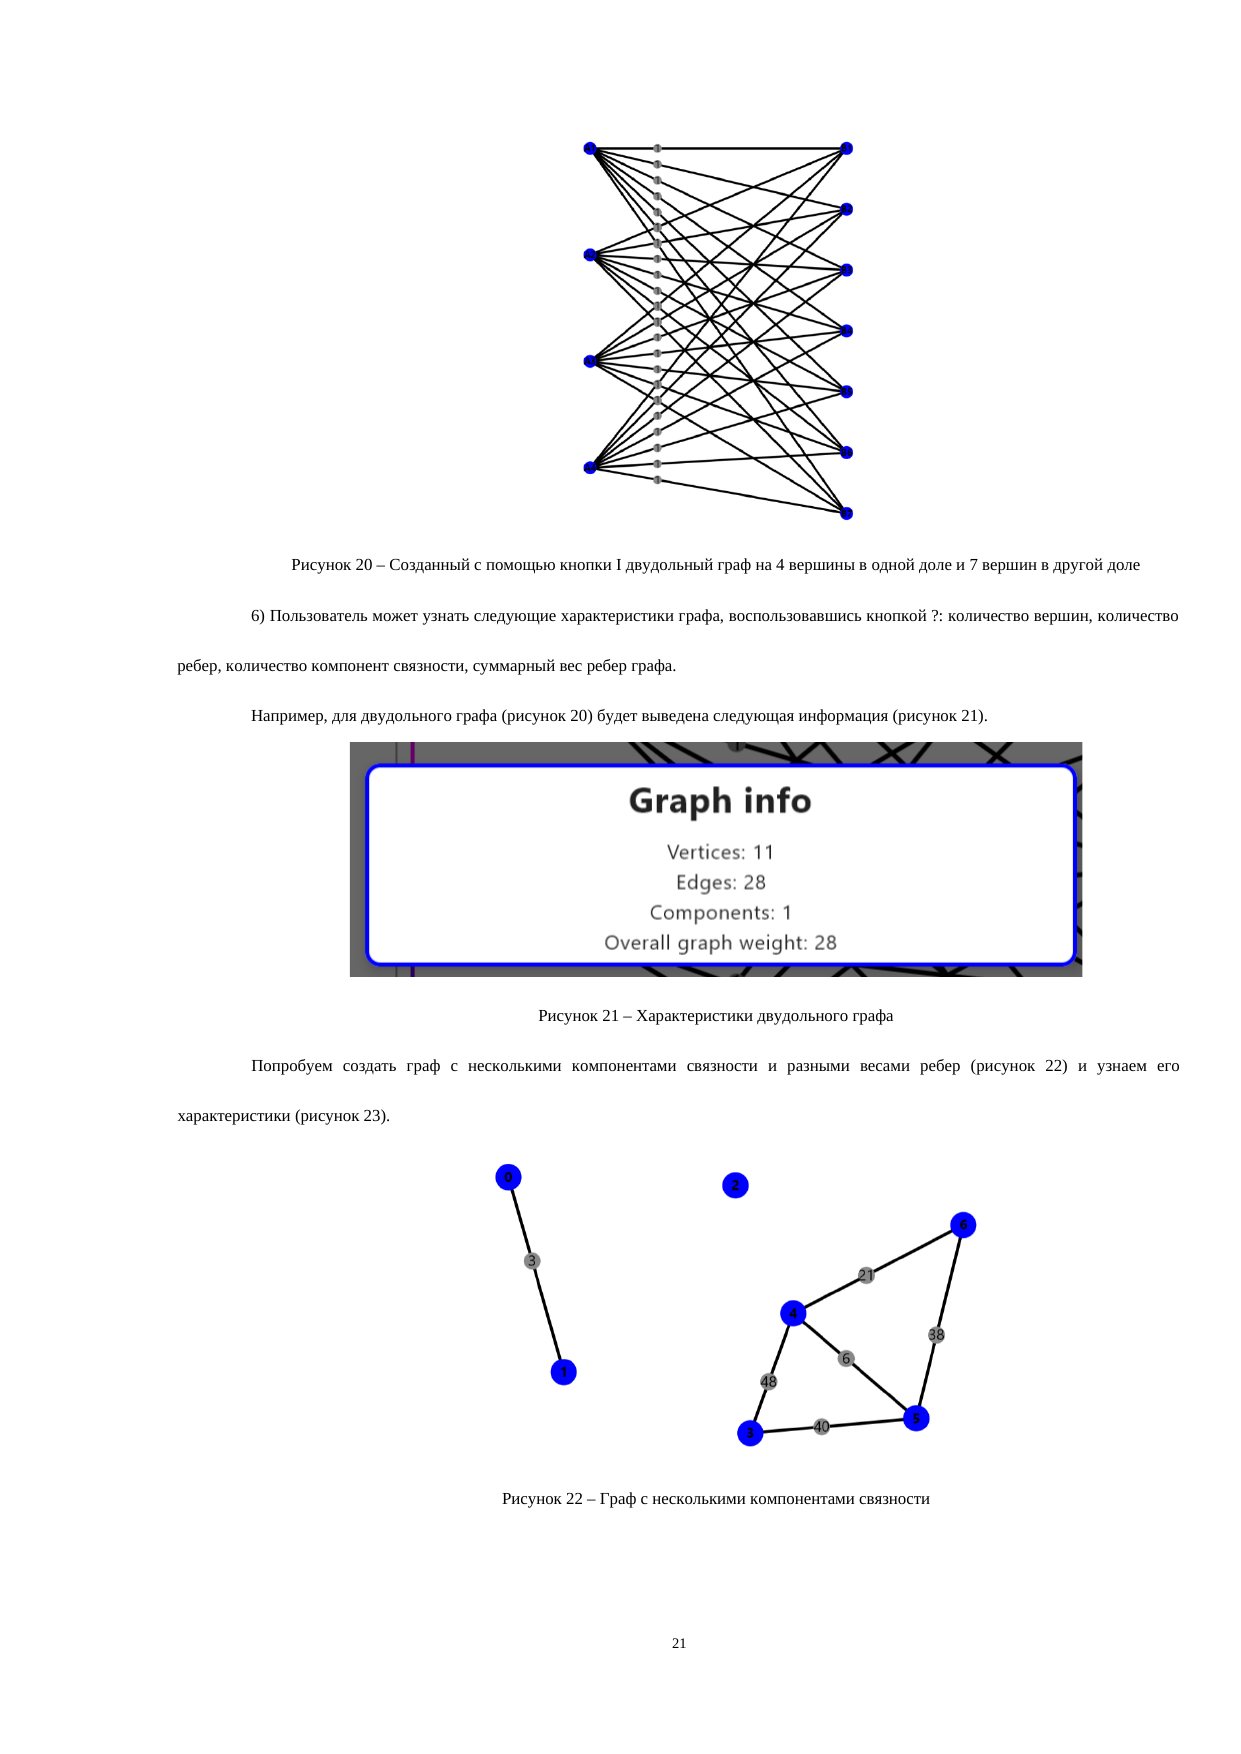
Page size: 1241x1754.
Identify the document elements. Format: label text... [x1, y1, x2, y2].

text Рисунок 22 – Граф с несколькими компонентами связности [177, 1474, 1181, 1508]
text Попробуем создать граф с несколькими компонентами связности и разными весами ребер (рисунок 22) и узнаем его характеристики (рисунок 23). [177, 1042, 1181, 1126]
text 6) Пользователь может узнать следующие характеристики графа, воспользовавшись кнопкой ?: количество вершин, количество ребер, количество компонент связности, суммарный вес ребер графа. [177, 591, 1181, 675]
text Рисунок 21 – Характеристики двудольного графа [177, 991, 1181, 1025]
text Например, для двудольного графа (рисунок 20) будет выведена следующая информация (рисунок 21). [177, 692, 1181, 726]
picture [429, 1142, 1003, 1460]
text Рисунок 20 – Созданный с помощью кнопки I двудольный граф на 4 вершины в одной доле и 7 вершин в другой доле [177, 541, 1181, 574]
picture [562, 118, 870, 527]
picture [349, 742, 1083, 977]
